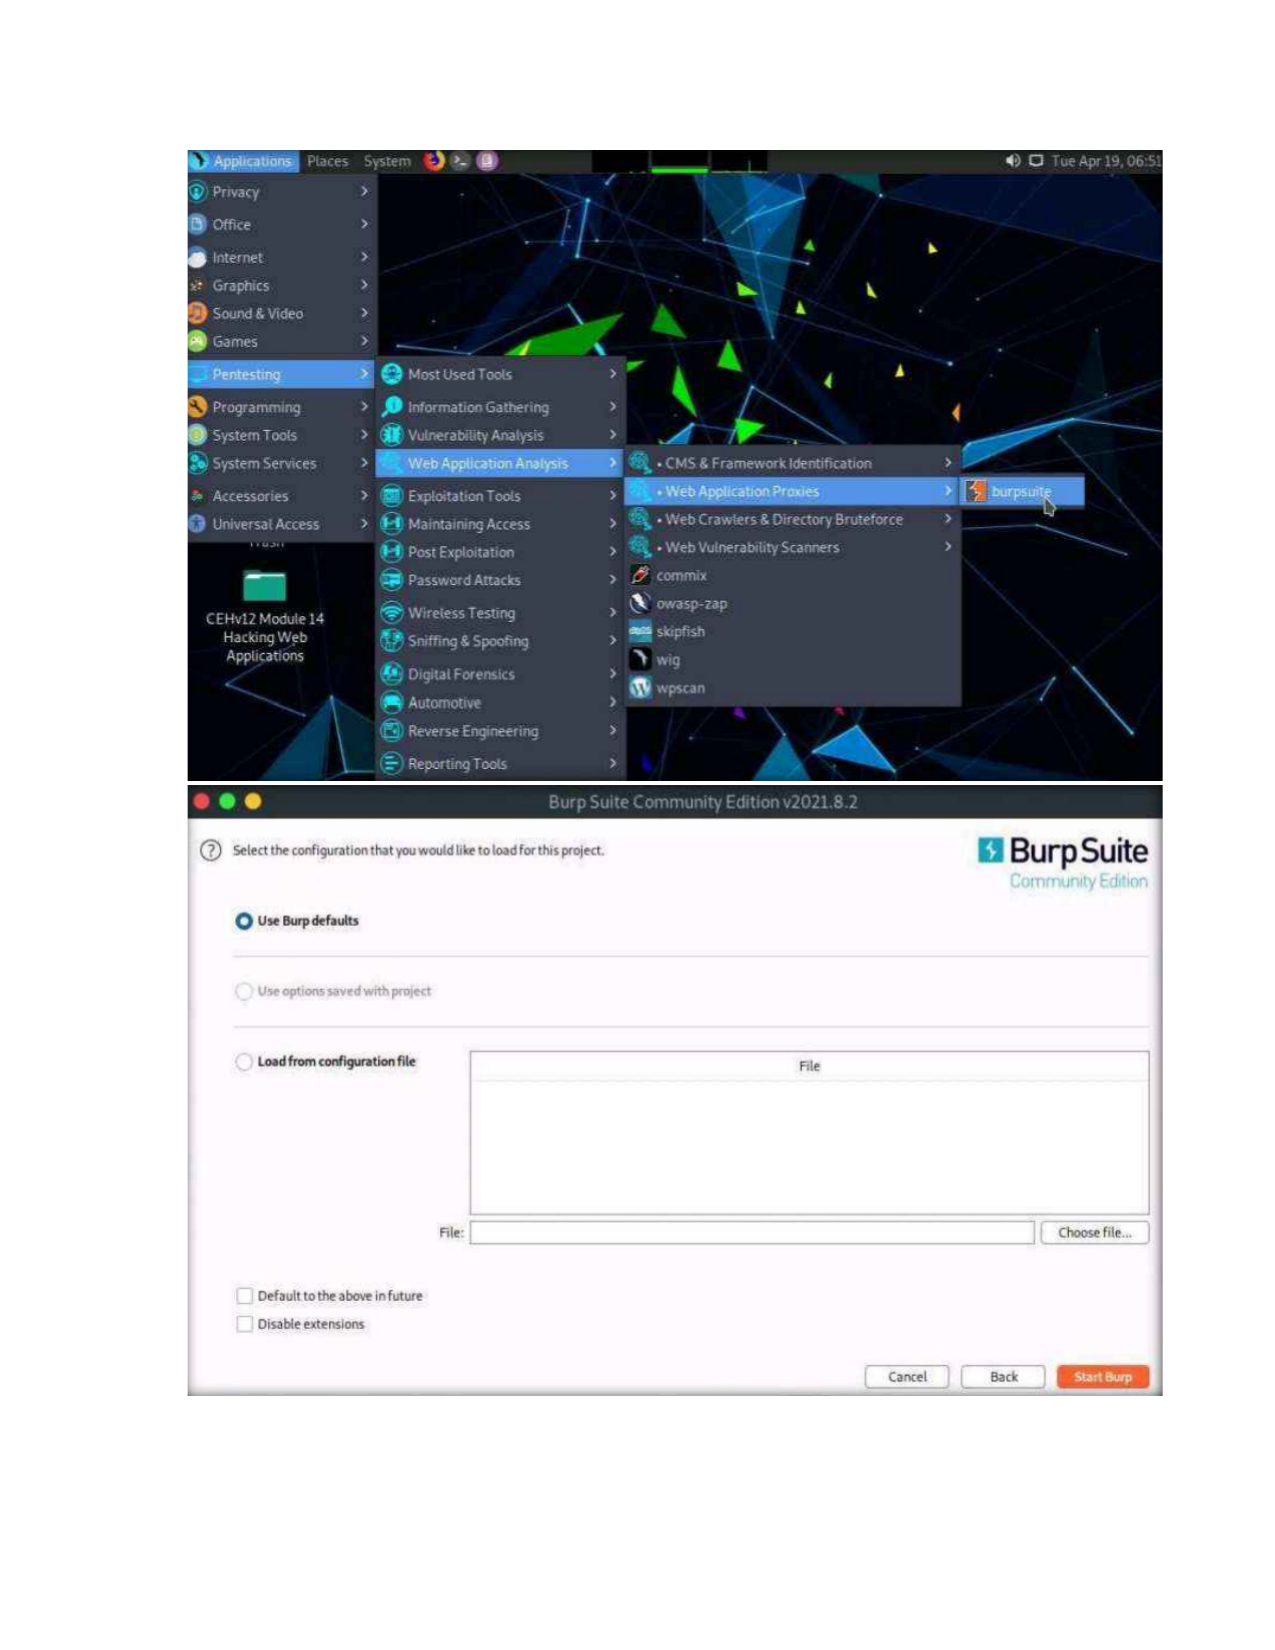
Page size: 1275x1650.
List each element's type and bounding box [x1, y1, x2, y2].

picture [187, 785, 1163, 1396]
picture [187, 150, 1163, 781]
